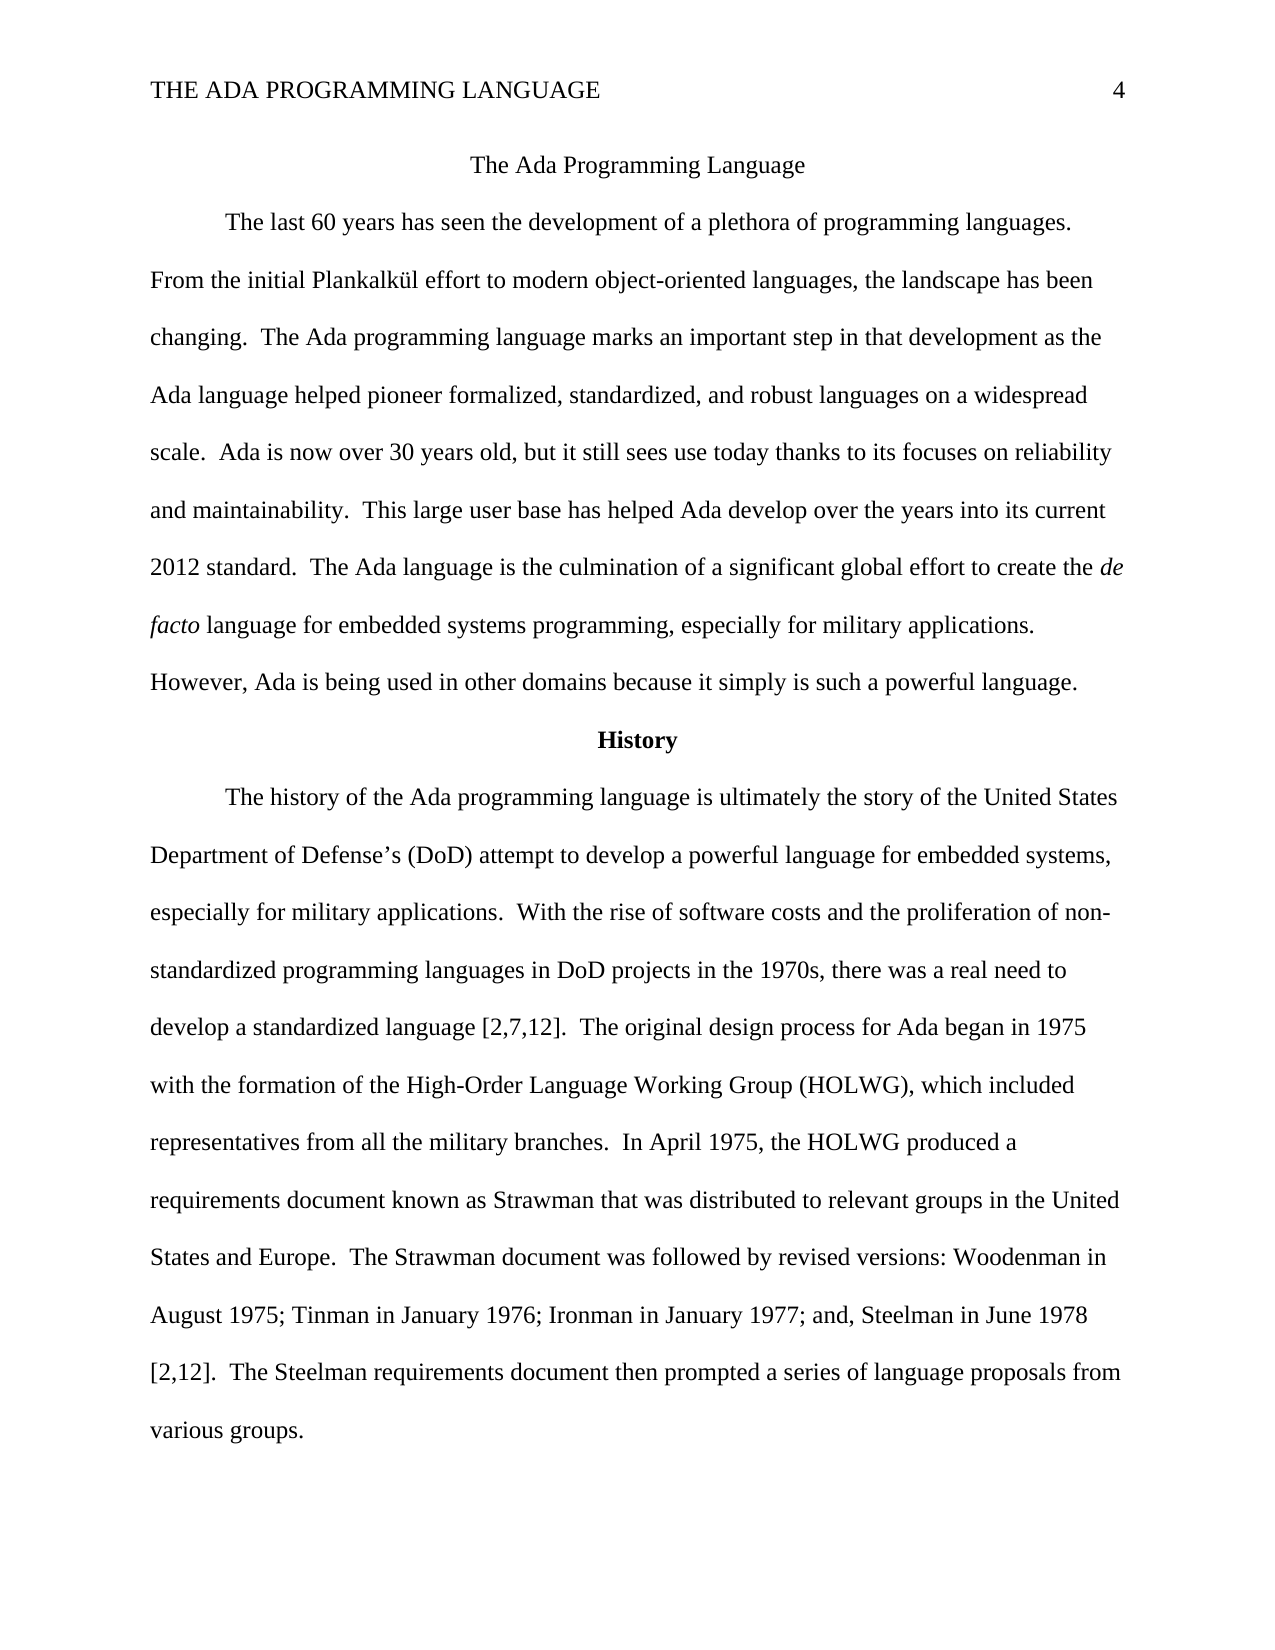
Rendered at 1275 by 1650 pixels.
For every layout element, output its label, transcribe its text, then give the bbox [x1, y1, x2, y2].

text History [150, 725, 1125, 754]
text The Ada Programming Language [150, 150, 1125, 179]
text The last 60 years has seen the development of a plethora of programming languages. From the initial Plankalkül effort to modern object-oriented languages, the landscape has been changing. The Ada programming language marks an important step in that development as the Ada language helped pioneer formalized, standardized, and robust languages on a widespread scale. Ada is now over 30 years old, but it still sees use today thanks to its focuses on reliability and maintainability. This large user base has helped Ada develop over the years into its current 2012 standard. The Ada language is the culmination of a significant global effort to create the de facto language for embedded systems programming, especially for military applications. However, Ada is being used in other domains because it simply is such a powerful language. [150, 207, 1125, 696]
text The history of the Ada programming language is ultimately the story of the United States Department of Defense’s (DoD) attempt to develop a powerful language for embedded systems, especially for military applications. With the rise of software costs and the proliferation of non-standardized programming languages in DoD projects in the 1970s, there was a real need to develop a standardized language [2,7,12]. The original design process for Ada began in 1975 with the formation of the High-Order Language Working Group (HOLWG), which included representatives from all the military branches. In April 1975, the HOLWG produced a requirements document known as Strawman that was distributed to relevant groups in the United States and Europe. The Strawman document was followed by revised versions: Woodenman in August 1975; Tinman in January 1976; Ironman in January 1977; and, Steelman in June 1978 [2,12]. The Steelman requirements document then prompted a series of language proposals from various groups. [150, 782, 1125, 1444]
